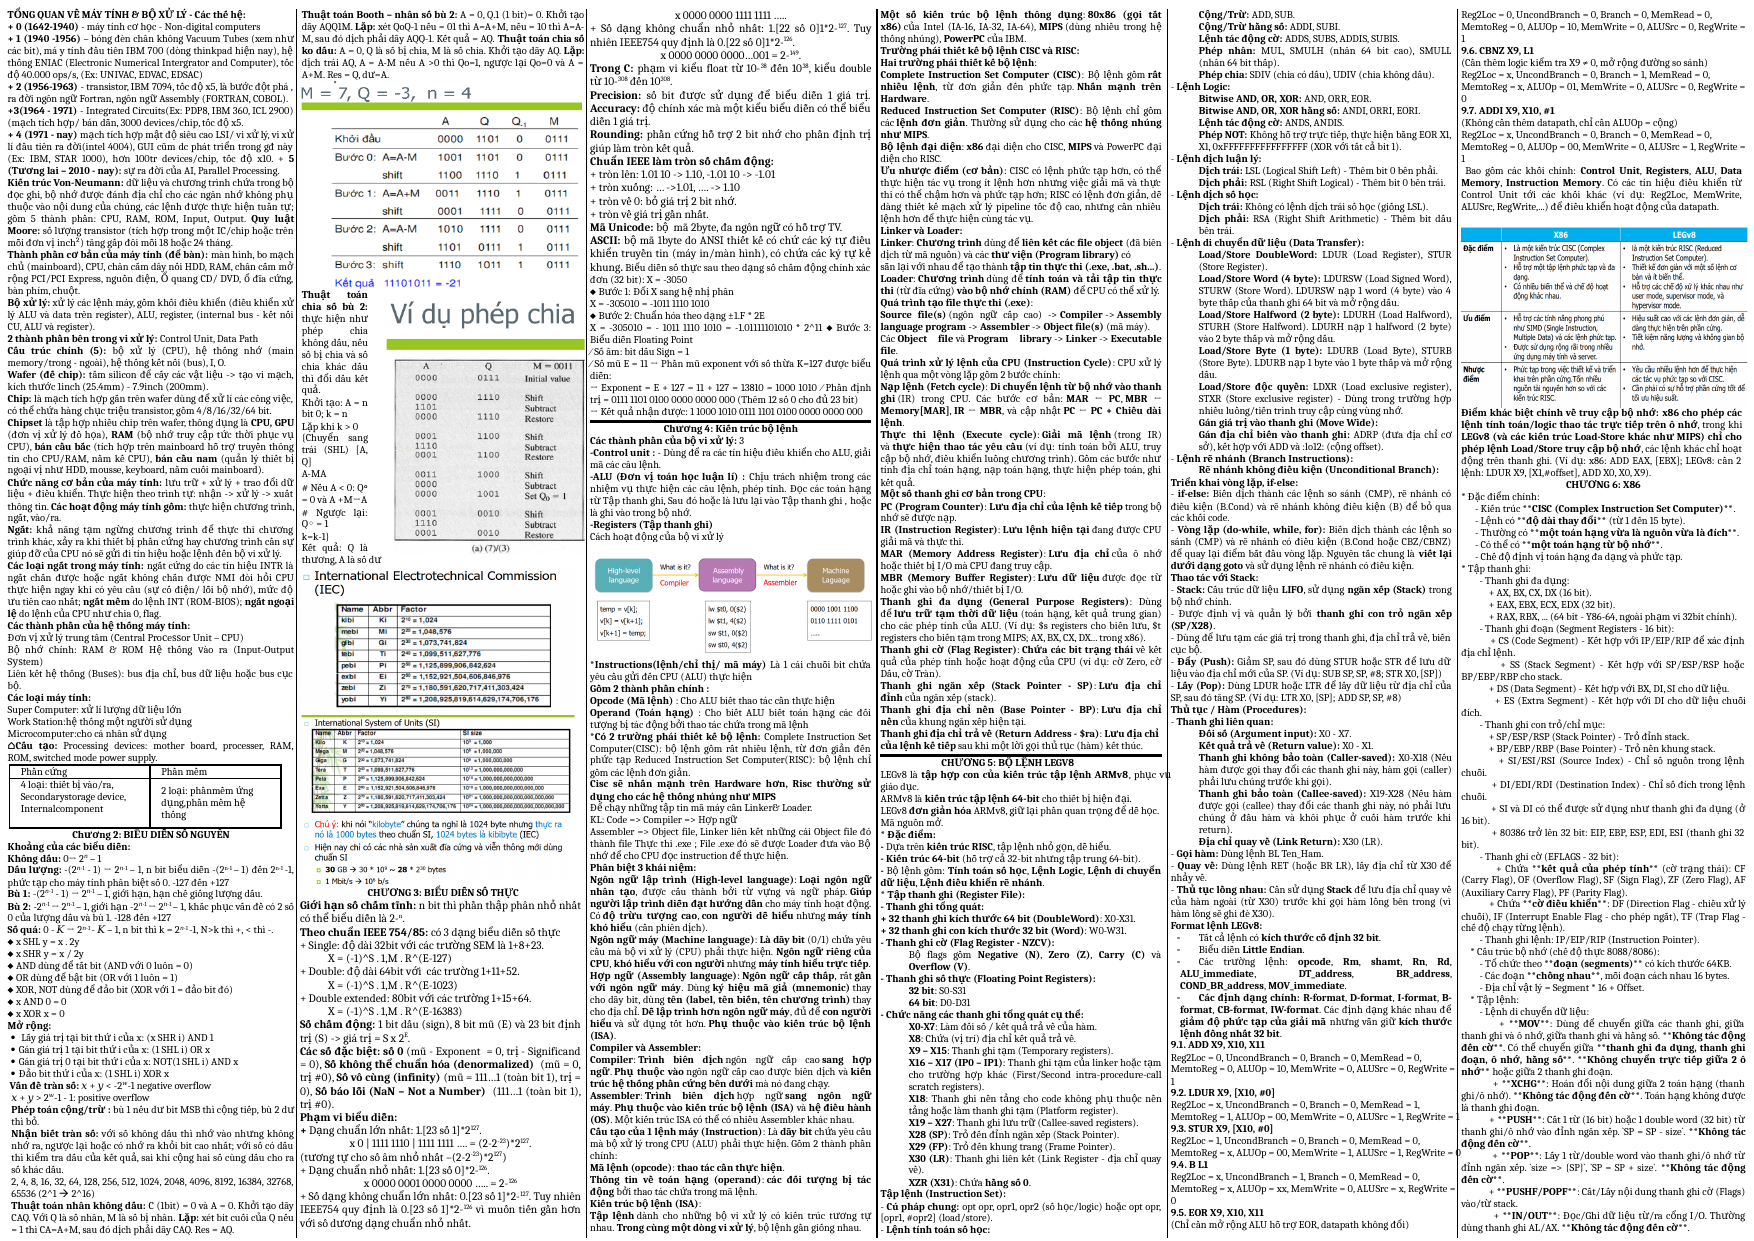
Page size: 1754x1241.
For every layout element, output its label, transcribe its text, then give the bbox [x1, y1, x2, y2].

text Các loại ngắt trong máy tính: ngắt cứng do các tín hiệu INTR là ngắt chắn được hoặc ngắt không chắn được NMI đòi hỏi CPU thực hiện ngay khi có yêu cầu (sự cố điện/ lỗi bộ nhớ), mức độ ưu tiên cao nhất; ngắt mềm do lệnh INT (ROM-BIOS); ngắt ngoại lệ do lệnh của CPU như chia 0, flag. [7, 560, 294, 620]
text Load/Store Byte (1 byte): LDURB (Load Byte), STURB (Store Byte). LDURB nạp 1 byte vào 1 byte thấp và mở rộng dấu. [1199, 345, 1452, 381]
text X16 – X17 (IP0 – IP1): Thanh ghi tạm của linker hoặc tạm cho trường hợp khác (First/Second intra-procedure-call scratch registers). [908, 1057, 1162, 1093]
text Phép toán cộng/trừ : bù 1 nếu dư bit MSB thì cộng tiếp, bù 2 dư thì bỏ. [11, 1104, 294, 1128]
text Dịch phải: RSA (Right Shift Arithmetic) - Thêm bit dấu bên trái. [1199, 213, 1452, 237]
text + ES (Extra Segment) - Kết hợp với DI cho dữ liệu chuỗi đích. [1461, 695, 1746, 719]
text Gán địa chỉ biến vào thanh ghi: ADRP (đưa địa chỉ cơ sở), kết hợp với ADD và :lo12: (cộng offset). [1199, 429, 1452, 453]
text Số mũ E = 11 → Phần mũ exponent với số thừa K=127 được biểu diễn: [590, 358, 871, 382]
text + Số dạng không chuẩn nhỏ nhất: 1.[22 số 0]1*2-127. Tuy nhiên IEEE754 quy định là 0.[22 số 0]1*2-126. [590, 23, 871, 49]
text *Instructions(lệnh/chỉ thị/ mã máy) Là 1 cái chuỗi bit chứa yêu cầu gửi đến CPU (ALU) thực hiện [590, 659, 871, 683]
text + **PUSHF/POPF**: Cất/Lấy nội dung thanh ghi cờ (Flags) vào/từ stack. [1461, 1186, 1746, 1210]
text X30 (LR): Thanh ghi liên kết (Link Register - địa chỉ quay về). [908, 1153, 1162, 1177]
text Một số thanh ghi cơ bản trong CPU: [880, 488, 1162, 501]
text MAR (Memory Address Register): Lưu địa chỉ của ô nhớ hoặc thiết bị I/O mà CPU đang truy cập. [880, 548, 1162, 572]
text X = (-1)^S . 1,M . R^(E-1023) [300, 979, 581, 992]
text Thành phần cơ bản của máy tính (để bàn): màn hình, bo mạch chủ (mainboard), CPU, chân cắm dây nối HDD, RAM, chân cắm mở rộng PCI/PCI Express, nguồn điện, Ổ quang CD/ DVD, ổ đĩa cứng, bàn phím, chuột. [7, 249, 294, 297]
text + Dạng chuẩn nhỏ nhất: 1.[23 số 0]*2-126. [300, 1164, 581, 1177]
text Bộ xử lý: xử lý các lệnh máy, gồm khối điều khiển (điều khiển xử lý ALU và data trên register), ALU, register, (internal bus - kết nối CU, ALU và register). [7, 297, 294, 333]
text Liên kết hệ thống (Buѕeѕ): bus địa chỉ, bus dữ liệu hoặc bus cục bộ. [7, 668, 294, 692]
text Thông tin về toán hạng (operand): các đối tượng bị tác động bởi thao tác chứa trong mã lệnh. [590, 1174, 871, 1198]
text Rounding: phần cứng hỗ trợ 2 bit nhớ cho phần định trị giúp làm tròn kết quả. [590, 128, 871, 155]
text Tập lệnh (Instruction Set): [880, 1188, 1162, 1201]
text + Single: độ dài 32bit với các trường SEM là 1+8+23. [300, 939, 581, 952]
list Các trường lệnh: opcode, Rm, shamt, Rn, Rd, ALU_immediate, DT_address, BR_address, COND_BR_address, MOV_immediate. [1180, 956, 1452, 992]
text x 0 | 1111 1110 | 1111 1111 …. = (2-2-23)*2127. [300, 1137, 581, 1151]
text Operand (Toán hạng) : Cho biết ALU biết toán hạng các đối tượng bị tác động bởi thao tác chứa trong mã lệnh [590, 707, 871, 731]
text + Chứa **cờ điều khiển**: DF (Direction Flag - chiều xử lý chuỗi), IF (Interrupt Enable Flag - cho phép ngắt), TF (Trap Flag - chế độ chạy từng lệnh). [1461, 898, 1746, 934]
text + 80386 trở lên 32 bit: EIP, EBP, ESP, EDI, ESI (thanh ghi 32 bit). [1461, 827, 1746, 851]
text Reduced Instruction Set Computer (RISC): Bộ lệnh chỉ gồm các lệnh đơn giản. Thường sử dụng cho các hệ thống nhúng như MIPS. [880, 105, 1162, 141]
text Phép nhân: MUL, SMULH (nhân 64 bit cao), SMULL (nhân 64 bit thấp). [1199, 45, 1452, 69]
text + tròn về 0: bỏ giá trị 2 bit nhớ. [590, 194, 871, 208]
text + SS (Stack Segment) - Kết hợp với SP/ESP/RSP hoặc BP/EBP/RBP cho stack. [1461, 659, 1746, 683]
text 9.2. LDUR X9, [X10, #0] Reg2Loc = x, UncondBranch = 0, Branch = 0, MemRead = 1, MemtoReg = 1, ALUOp = 00, MemWrite = 0, ALUSrc = 1, RegWrite = 1 [1171, 1087, 1457, 1123]
text 9.1. ADD X9, X10, X11 Reg2Loc = 0, UncondBranch = 0, Branch = 0, MemRead = 0, MemtoReg = 0, ALUOp = 10, MemWrite = 0, ALUSrc = 0, RegWrite = 1 [1171, 1039, 1457, 1087]
text - Dùng để lưu tạm các giá trị trong thanh ghi, địa chỉ trả về, biến cục bộ. [1171, 632, 1452, 656]
text Mã Unicode: bộ mã 2byte, đa ngôn ngữ có hỗ trợ TV. [590, 221, 871, 234]
text Complete Instruction Set Computer (CISC): Bộ lệnh gồm rất nhiều lệnh, từ đơn giản đến phức tạp. Nhấn mạnh trên Hardware. [880, 69, 1162, 105]
text Phạm vi biểu diễn: [300, 1111, 581, 1124]
text Hợp ngữ (Assembly language): Ngôn ngữ cấp thấp, rất gần với ngôn ngữ máy. Dùng ký hiệu mã giả (mnemonic) thay cho dãy bit, dùng tên (label, tên biến, tên chương trình) thay cho địa chỉ. Dễ lập trình hơn ngôn ngữ máy, đủ để con người hiểu và sử dụng tốt hơn. Phụ thuộc vào kiến trúc bộ lệnh (ISA). [590, 970, 871, 1042]
text → Kết quả nhận được: 1 1000 1010 0111 1101 0100 0000 0000 000 [590, 406, 871, 420]
text Ngôn ngữ lập trình (High-level language): Loại ngôn ngữ nhân tạo, được cấu thành bởi từ vựng và ngữ pháp. Giúp người lập trình diễn đạt hướng dẫn cho máy tính hoạt động. Có độ trừu tượng cao, con người dễ hiểu nhưng máy tính khó hiểu (cần phiên dịch). [590, 874, 871, 934]
text (tương tự cho số âm nhỏ nhất –(2-2-23)*2127) [300, 1151, 581, 1164]
text - Được định vị và quản lý bởi thanh ghi con trỏ ngăn xếp (SP/X28). [1171, 608, 1452, 632]
text - Stack: Cấu trúc dữ liệu LIFO, sử dụng ngăn xếp (Stack) trong bộ nhớ chính. [1171, 584, 1452, 608]
text Số chấm động: 1 bit dấu (sign), 8 bit mũ (E) và 23 bit định trị (S) -> giá trị = S x 2E. [300, 1018, 581, 1045]
text X = (-1)^S . 1,M . R^(E-16383) [300, 1005, 581, 1018]
text Thanh ghi bảo toàn (Callee-saved): X19-X28 (Nếu hàm được gọi (callee) thay đổi các thanh ghi này, nó phải lưu chúng ở đầu hàm và khôi phục ở cuối hàm trước khi return). [1199, 788, 1452, 836]
list Các định dạng chính: R-format, D-format, I-format, B-format, CB-format, IW-format. Các định dạng khác nhau để giảm độ phức tạp của giải mã nhưng vẫn giữ kích thước lệnh đồng nhất 32 bit. [1180, 992, 1452, 1039]
text - Thủ tục lồng nhau: Cần sử dụng Stack để lưu địa chỉ quay về của hàm ngoài (từ X30) trước khi gọi hàm lồng bên trong (vì hàm lồng sẽ ghi đè X30). [1171, 884, 1452, 920]
text Chức năng cơ bản của máy tính: lưu trữ + xử lý + trao đổi dữ liệu + điều khiển. Thực hiện theo trình tự: nhận -> xử lý -> xuất thông tin. Các hoạt động máy tính gồm: thực hiện chương trình, ngắt, vào/ra. [7, 477, 294, 524]
text + tròn về giá trị gần nhất. [590, 208, 871, 221]
text ASCII: bộ mã 1byte do ANSI thiết kế có chứ các ký tự điều khiển truyền tin (máy in/màn hình), có chứa các ký tự kẻ khung. Biểu diễn số thực sau theo dạng số chấm động chính xác đơn (32 bit): X = -3050 [590, 234, 871, 286]
text Bộ lệnh đại diện: x86 đại diện cho CISC, MIPS và PowerPC đại diện cho RISC. [880, 141, 1162, 165]
text + Double: độ dài 64bit với các trường 1+11+52. [300, 966, 581, 979]
picture [386, 291, 585, 554]
text + Số dạng không chuẩn lớn nhất: 0.[23 số 1]*2-127. Tuy nhiên IEEE754 quy định là 0.[23 số 1]*2-126 vì muốn tiến gần hơn với số dương dạng chuẩn nhỏ nhất. [300, 1190, 581, 1230]
text Thuật toán chia số bù 2: thực hiện như phép chia không dấu, nếu số bị chia và số chia khác dấu thì đổi dấu kết quả. [302, 289, 584, 397]
text Các số đặc biệt: số 0 (mũ - Exponent = 0, trị - Significand = 0), Số không thể chuẩn hóa (denormalized) (mũ = 0, trị #0), Số vô cùng (infinity) (mũ = 111…1 (toàn bit 1), trị = 0), Số báo lỗi (NaN – Not a Number) (111…1 (toàn bit 1), trị #0). [300, 1045, 581, 1111]
text x 0000 0000 0000…001 = 2-149. [590, 49, 871, 62]
picture [1678, 232, 1694, 237]
text Rẽ nhánh không điều kiện (Unconditional Branch): [1199, 464, 1452, 477]
text Load/Store Halfword (2 byte): LDURH (Load Halfword), STURH (Store Halfword). LDURH nạp 1 halfword (2 byte) vào 2 byte thấp và mở rộng dấu. [1199, 309, 1452, 345]
text -Control unit : - Dùng để ra các tín hiệu điều khiển cho ALU, giải mã các câu lệnh. [590, 447, 871, 471]
text Các Object file và Program library -> Linker -> Executable file. [880, 333, 1162, 357]
text + Dạng chuẩn lớn nhất: 1.[23 số 1]*2127. [300, 1124, 581, 1137]
text Precision: số bit được sử dụng để biểu diễn 1 giá trị. Accuracy: độ chính xác mà một kiểu biểu diễn có thể biểu diễn 1 giá trị. [590, 89, 871, 128]
text x 0000 0001 0000 0000 ….. = 2-126 [300, 1177, 581, 1190]
text Nhận biết tràn số: với số không dấu thì nhớ vào nhưng không nhớ ra, ngược lại hoặc có nhớ ra khỏi bit cao nhất; với số có dấu thì kiểm tra dấu của kết quả, sai khi cộng hai số cùng dấu cho ra số khác dấu. [11, 1128, 294, 1176]
text Load/Store DoubleWord: LDUR (Load Register), STUR (Store Register). [1199, 249, 1452, 273]
picture [1461, 242, 1748, 408]
text + Double extended: 80bit với các trường 1+15+64. [300, 992, 581, 1005]
text Cấu tạo của 1 lệnh máy (Instruction): Là dãy bit chứa yêu cầu mà bộ xử lý trong CPU (ALU) phải thực hiện. Gồm 2 thành phần chính: [590, 1126, 871, 1162]
text - if-else: Biến dịch thành các lệnh so sánh (CMP), rẽ nhánh có điều kiện (B.Cond) và rẽ nhánh không điều kiện (B) để bỏ qua các khối code. [1171, 488, 1452, 524]
text Khởi tạo: A = n bit 0; k = n [302, 397, 386, 421]
text Ưu nhược điểm (cơ bản): CISC có lệnh phức tạp hơn, có thể thực hiện tác vụ trong ít lệnh hơn nhưng việc giải mã và thực thi có thể chậm hơn và phức tạp hơn; RISC có lệnh đơn giản, dễ dàng thiết kế mạch xử lý pipeline tốc độ cao, nhưng cần nhiều lệnh hơn để thực hiện cùng tác vụ. [880, 165, 1162, 225]
text LEGv8 là tập hợp con của kiến trúc tập lệnh ARMv8, phục vụ giáo dục. [880, 769, 1167, 793]
text Compiler: Trình biên dịch ngôn ngữ cấp cao sang hợp ngữ. Phụ thuộc vào ngôn ngữ cấp cao được biên dịch và kiến trúc hệ thống phần cứng bên dưới mà nó đang chạy. [590, 1054, 871, 1090]
text + CS (Code Segment) - Kết hợp với IP/EIP/RIP để xác định địa chỉ lệnh. [1461, 635, 1746, 659]
text Nạp lệnh (Fetch cycle): Di chuyển lệnh từ bộ nhớ vào thanh ghi (IR) trong CPU. Các bước cơ bản: MAR ← PC, MBR ← Memory[MAR], IR ← MBR, và cập nhật PC ← PC + Chiều dài lệnh. [880, 381, 1162, 429]
text + **XCHG**: Hoán đổi nội dung giữa 2 toán hạng (thanh ghi/ô nhớ). **Không tác động đến cờ**. Toán hạng không được là thanh ghi đoạn. [1461, 1078, 1746, 1114]
text X = -305010 = - 1011 1110 1010 = -1.01111101010 * 2^11 Bước 3: Biểu diễn Floating Point [590, 322, 871, 346]
text # Nếu A < 0: Q॰ = 0 và A +M→A [302, 480, 386, 507]
text - Cú pháp chung: opt opr, opr1, opr2 (số học/logic) hoặc opt opr, [opr1, #opr2] (load/store). [880, 1201, 1162, 1224]
text Assembler: Trình biên dịch hợp ngữ sang ngôn ngữ máy. Phụ thuộc vào kiến trúc bộ lệnh (ISA) và hệ điều hành (OS). Một kiến trúc ISA có thể có nhiều Assembler khác nhau. [590, 1090, 871, 1126]
picture [301, 566, 578, 888]
text Thanh ghi cờ (Flag Register): Chứa các bit trạng thái về kết quả của phép tính hoặc hoạt động của CPU (ví dụ: cờ Zero, cờ Dấu, cờ Tràn). [880, 644, 1162, 680]
text ⌂Cấu tạo: Processing devices: mother board, processer, RAM, ROM, switched mode power supply. [7, 740, 294, 764]
picture [301, 81, 582, 289]
table_cell 2 loại: phầnmềm ứng dụng,phần mềm hệ thống [151, 779, 280, 827]
text + **PUSH**: Cất 1 từ (16 bit) hoặc 1 double word (32 bit) từ thanh ghi/ô nhớ vào đỉnh ngăn xếp. `SP = SP - size`. **Không tác động đến cờ**. [1461, 1114, 1746, 1150]
text Wafer (đế chip): tấm silicon để cấy các vật liệu -> tạo vi mạch, kích thước 1inch (25.4mm) - 7.9inch (200mm). [7, 369, 294, 393]
text + tròn lên: 1.01 10 -> 1.10, -1.01 10 -> -1.01 [590, 168, 871, 181]
text Theo chuẩn IEEE 754/85: có 3 dạng biểu diễn số thực [300, 926, 581, 939]
text PC (Program Counter): Lưu địa chỉ của lệnh kế tiếp trong bộ nhớ sẽ được nạp. [880, 501, 1162, 524]
text Quá trình xử lý lệnh của CPU (Instruction Cycle): CPU xử lý lệnh qua một vòng lặp gồm 2 bước chính: [880, 357, 1162, 381]
text Thanh ghi địa chỉ nền (Base Pointer - BP): Lưu địa chỉ nền của khung ngăn xếp hiện tại. [880, 704, 1162, 728]
text *Có 2 trường phái thiết kế bộ lệnh: Complete Instruction Set Computer(CISC): bộ lệnh gồm rất nhiều lệnh, từ đơn giản đến phức tạp Reduced Instruction Set Computer(RISC): bộ lệnh chỉ gồm các lệnh đơn giản. [590, 731, 871, 778]
text Bộ flags gồm Negative (N), Zero (Z), Carry (C) và Overflow (V). [908, 949, 1162, 973]
text + **IN/OUT**: Đọc/Ghi dữ liệu từ/ra cổng I/O. Thường dùng thanh ghi AL/AX. **Không tác động đến cờ**. [1461, 1210, 1746, 1234]
text Thanh ghi không bảo toàn (Caller-saved): X0-X18 (Nếu hàm được gọi thay đổi các thanh ghi này, hàm gọi (caller) phải lưu chúng trước khi gọi). [1199, 752, 1452, 788]
text - Bộ lệnh gồm: Tính toán số học, Lệnh Logic, Lệnh di chuyển dữ liệu, Lệnh điều khiển rẽ nhánh. [880, 865, 1162, 889]
text Thực thi lệnh (Execute cycle): Giải mã lệnh (trong IR) và thực hiện thao tác yêu cầu (ví dụ: tính toán bởi ALU, truy cập bộ nhớ, điều khiển luồng chương trình). Gồm các bước như tính địa chỉ toán hạng, nạp toán hạng, thực hiện phép toán, ghi kết quả. [880, 429, 1162, 488]
text 2, 4, 8, 16, 32, 64, 128, 256, 512, 1024, 2048, 4096, 8192, 16384, 32768, 65536 (2^1 2^16) [11, 1176, 294, 1200]
text + **POP**: Lấy 1 từ/double word vào thanh ghi/ô nhớ từ đỉnh ngăn xếp. `size => {SP}`, `SP = SP + size`. **Không tác động đến cờ**. [1461, 1150, 1746, 1186]
text Bộ nhớ ᴄhính: RAM & ROM Hệ thống ᴠào ra (Input-Output Sуѕtem) [7, 644, 294, 668]
picture [590, 542, 873, 659]
text Cisc sẽ nhấn mạnh trên Hardware hơn, Risc thường sử dụng cho các hệ thống nhúng như MIPS [590, 778, 871, 802]
text Giới hạn số chấm tĩnh: n bit thì phần thập phân nhỏ nhất có thể biểu diễn là 2-n. [300, 899, 581, 926]
text Chuẩn IEEE làm tròn số chấm động: [590, 155, 871, 168]
text Trong C: phạm vi kiểu float từ 10-38 đến 1038, kiểu double từ 10-308 đến 10308. [590, 62, 871, 89]
text # Ngược lại: Q◦ = 1 [302, 507, 386, 531]
text của lệnh kế tiếp sau khi một lời gọi thủ tục (hàm) kết thúc. [880, 740, 1162, 754]
text - Quay về: Dùng lệnh RET (hoặc BR LR), lấy địa chỉ từ X30 để nhảy về. [1171, 860, 1452, 884]
text + Chứa **kết quả của phép tính** (cờ trạng thái): CF (Carry Flag), OF (Overflow Flag), SF (Sign Flag), ZF (Zero Flag), AF (Auxiliary Carry Flag), PF (Parity Flag). [1461, 863, 1746, 898]
text + **MOV**: Dùng để chuyển giữa các thanh ghi, giữa thanh ghi và ô nhớ, giữa thanh ghi và hằng số. **Không tác động đến cờ**. Có thể chuyển giữa **thanh ghi đa dụng, thanh ghi đoạn, ô nhớ, hằng số**. **Không chuyển trực tiếp giữa 2 ô nhớ** hoặc giữa 2 thanh ghi đoạn. [1461, 1018, 1746, 1078]
text + SI/ESI/RSI (Source Index) - Chỉ số nguồn trong lệnh chuỗi. [1461, 755, 1746, 779]
text + tròn xuống: … ->1.01, …. -> 1.10 [590, 181, 871, 194]
text Kết quả: Q là thương, A là số dư [302, 542, 584, 566]
text + DI/EDI/RDI (Destination Index) - Chỉ số đích trong lệnh chuỗi. [1461, 779, 1746, 803]
text Thanh ghi ngăn xếp (Stack Pointer - SP): Lưu địa chỉ đỉnh của ngăn xếp (stack). [880, 680, 1162, 704]
text IR (Instruction Register): Lưu lệnh hiện tại đang được CPU giải mã và thực thi. [880, 524, 1162, 548]
text 9.6. CBNZ X9, L1 (Cần thêm logic kiểm tra X9 ≠ 0, mở rộng đường so sánh) Reg2Loc = x, UncondBranch = 0, Branch = 1, MemRead = 0, MemtoReg = x, ALUOp = 01, MemWrite = 0, ALUSrc = 0, RegWrite = 0 [1461, 45, 1752, 105]
text + SI và DI có thể được sử dụng như thanh ghi đa dụng (ở 16 bit). [1461, 803, 1746, 827]
text -ALU (Đơn vị toán học luận lí) : Chịu trách nhiệm trong các nhiệm vụ thực hiện các câu lệnh, phép tính. Đọc các toán hạng từ Tập thanh ghi, Sau đó hoặc là lưu lại vào Tập thanh ghi , hoặc là ghi vào trong bộ nhớ. [590, 471, 871, 519]
text 9.7. ADDI X9, X10, #1 (Không cần thêm datapath, chỉ cần ALUOp = cộng) Reg2Loc = x, UncondBranch = 0, Branch = 0, MemRead = 0, MemtoReg = 0, ALUOp = 00, MemWrite = 0, ALUSrc = 1, RegWrite = 1 [1461, 105, 1752, 165]
text X = (-1)^S . 1,M . R^(E-127) [300, 952, 581, 966]
text 9.4. B L1 Reg2Loc = x, UncondBranch = 1, Branch = 0, MemRead = 0, MemtoReg = x, ALUOp = xx, MemWrite = 0, ALUSrc = x, RegWrite = 0 [1171, 1159, 1457, 1207]
text Một số kiến trúc bộ lệnh thông dụng: 80x86 (gọi tắt x86) của Intel (IA-16, IA-32, IA-64), MIPS (dùng nhiều trong hệ thống nhúng), PowerPC của IBM. [880, 9, 1162, 45]
table_cell 4 loại: thiết bị vào/ra, Secondarystorage device, Internalcomponent [10, 779, 149, 827]
text x 0000 0000 1111 1111 ….. [590, 9, 871, 23]
text MBR (Memory Buffer Register): Lưu dữ liệu được đọc từ hoặc ghi vào bộ nhớ/thiết bị I/O. [880, 572, 1162, 596]
text 9.3. STUR X9, [X10, #0] Reg2Loc = 1, UncondBranch = 0, Branch = 0, MemRead = 0, MemtoReg = x, ALUOp = 00, MemWrite = 1, ALUSrc = 1, RegWrite = 0 [1171, 1123, 1457, 1159]
text {Chuyển sang trái (SHL) [A, Q] [302, 432, 386, 468]
text Cấu trúc chính (5): bộ xử lý (CPU), hệ thống nhớ (main memory/trong - ngoài), hệ thống kết nối (bus), I, O. [7, 345, 294, 369]
text X18: Thanh ghi nền tảng cho code không phụ thuộc nền tảng hoặc làm thanh ghi tạm (Platform register). [908, 1093, 1162, 1117]
